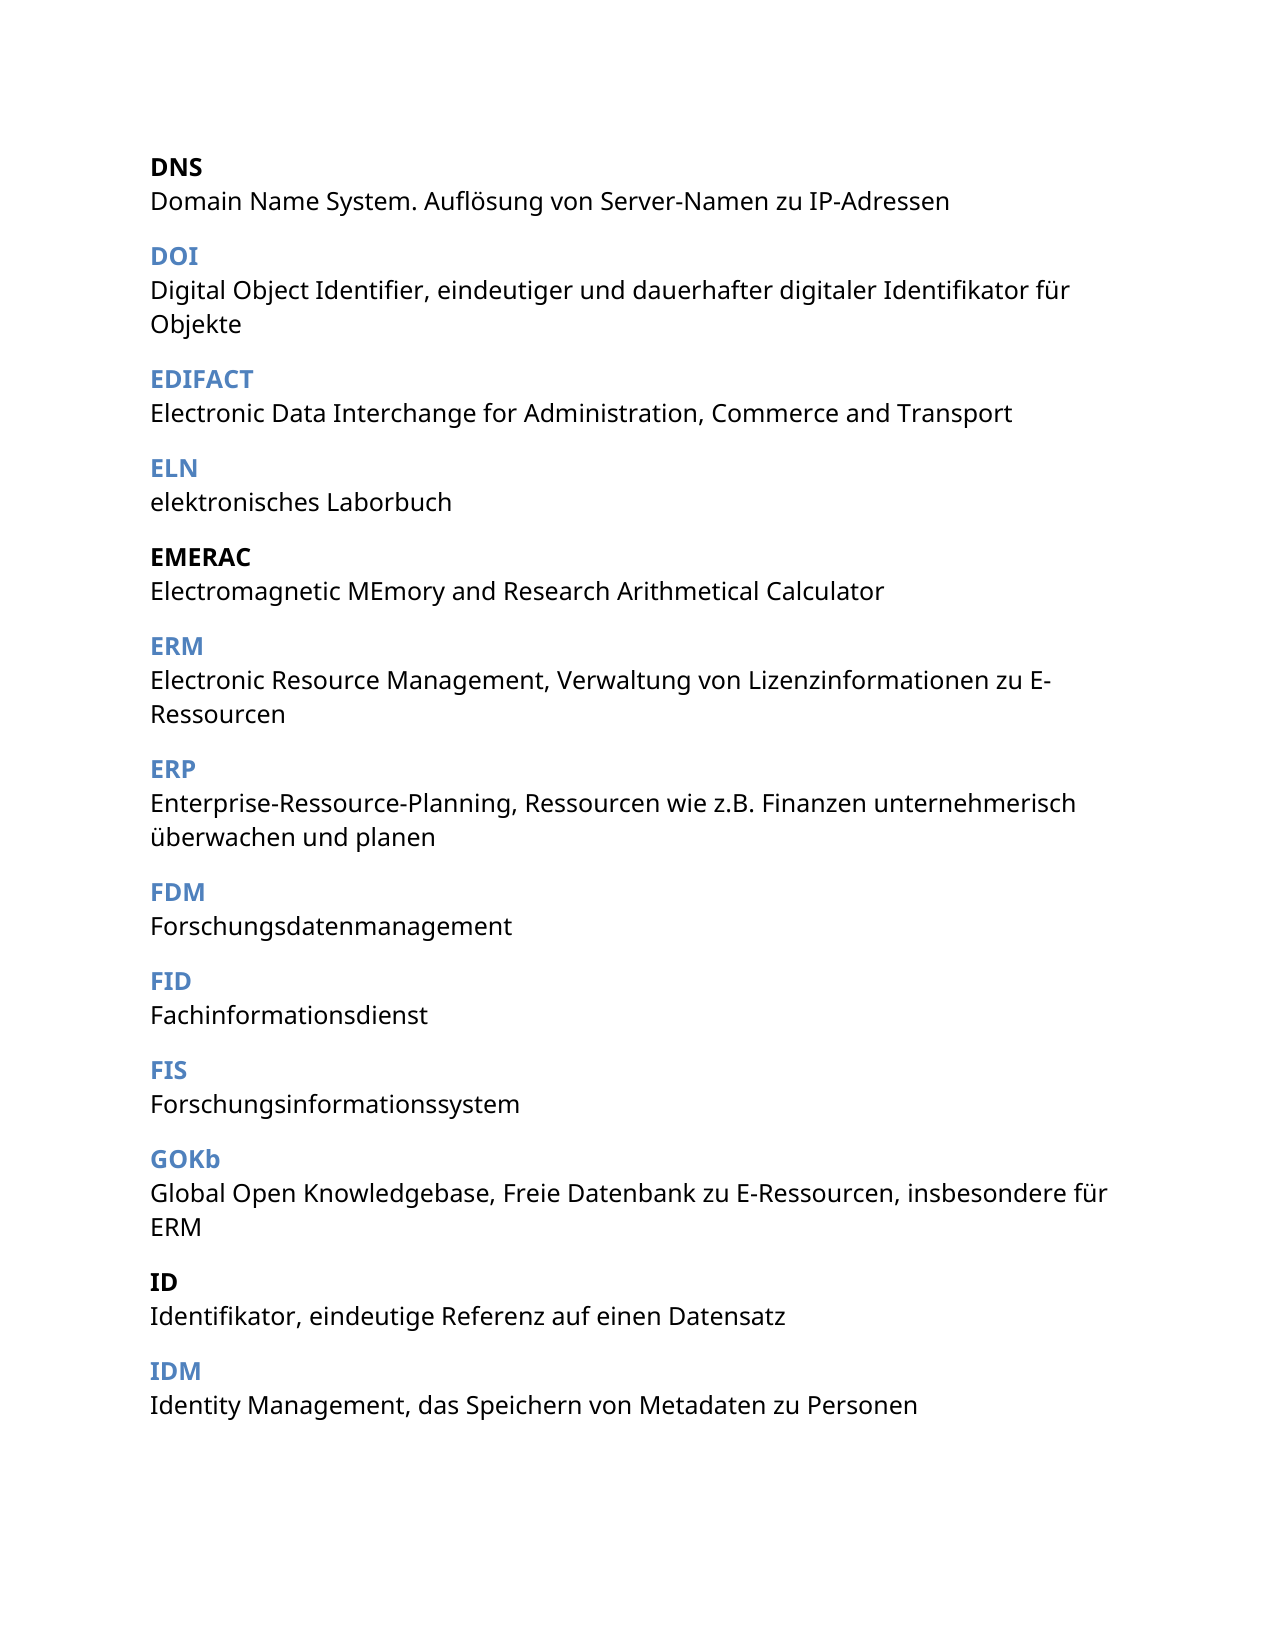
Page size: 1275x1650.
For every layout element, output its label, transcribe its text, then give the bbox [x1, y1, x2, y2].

text Electronic Data Interchange for Administration, Commerce and Transport [150, 396, 1125, 430]
text Forschungsinformationssystem [150, 1087, 1125, 1121]
text GOKb [150, 1142, 1125, 1176]
text Fachinformationsdienst [150, 998, 1125, 1032]
text FIS [150, 1053, 1125, 1087]
text Domain Name System. Auflösung von Server-Namen zu IP-Adressen [150, 184, 1125, 218]
text FID [150, 964, 1125, 998]
text DNS [150, 150, 1125, 184]
text FDM [150, 875, 1125, 909]
text EDIFACT [150, 362, 1125, 396]
text Electronic Resource Management, Verwaltung von Lizenzinformationen zu E-Ressourcen [150, 663, 1125, 731]
text Digital Object Identifier, eindeutiger und dauerhafter digitaler Identifikator für Objekte [150, 273, 1125, 341]
text EMERAC [150, 540, 1125, 574]
text ELN [150, 451, 1125, 485]
text Global Open Knowledgebase, Freie Datenbank zu E-Ressourcen, insbesondere für ERM [150, 1176, 1125, 1244]
text elektronisches Laborbuch [150, 485, 1125, 519]
text Enterprise-Ressource-Planning, Ressourcen wie z.B. Finanzen unternehmerisch überwachen und planen [150, 786, 1125, 854]
text DOI [150, 239, 1125, 273]
text Forschungsdatenmanagement [150, 909, 1125, 943]
text ERM [150, 629, 1125, 663]
text ERP [150, 752, 1125, 786]
text ID [150, 1265, 1125, 1299]
text IDM [150, 1354, 1125, 1388]
text Identifikator, eindeutige Referenz auf einen Datensatz [150, 1299, 1125, 1333]
text Identity Management, das Speichern von Metadaten zu Personen [150, 1388, 1125, 1422]
text Electromagnetic MEmory and Research Arithmetical Calculator [150, 574, 1125, 608]
